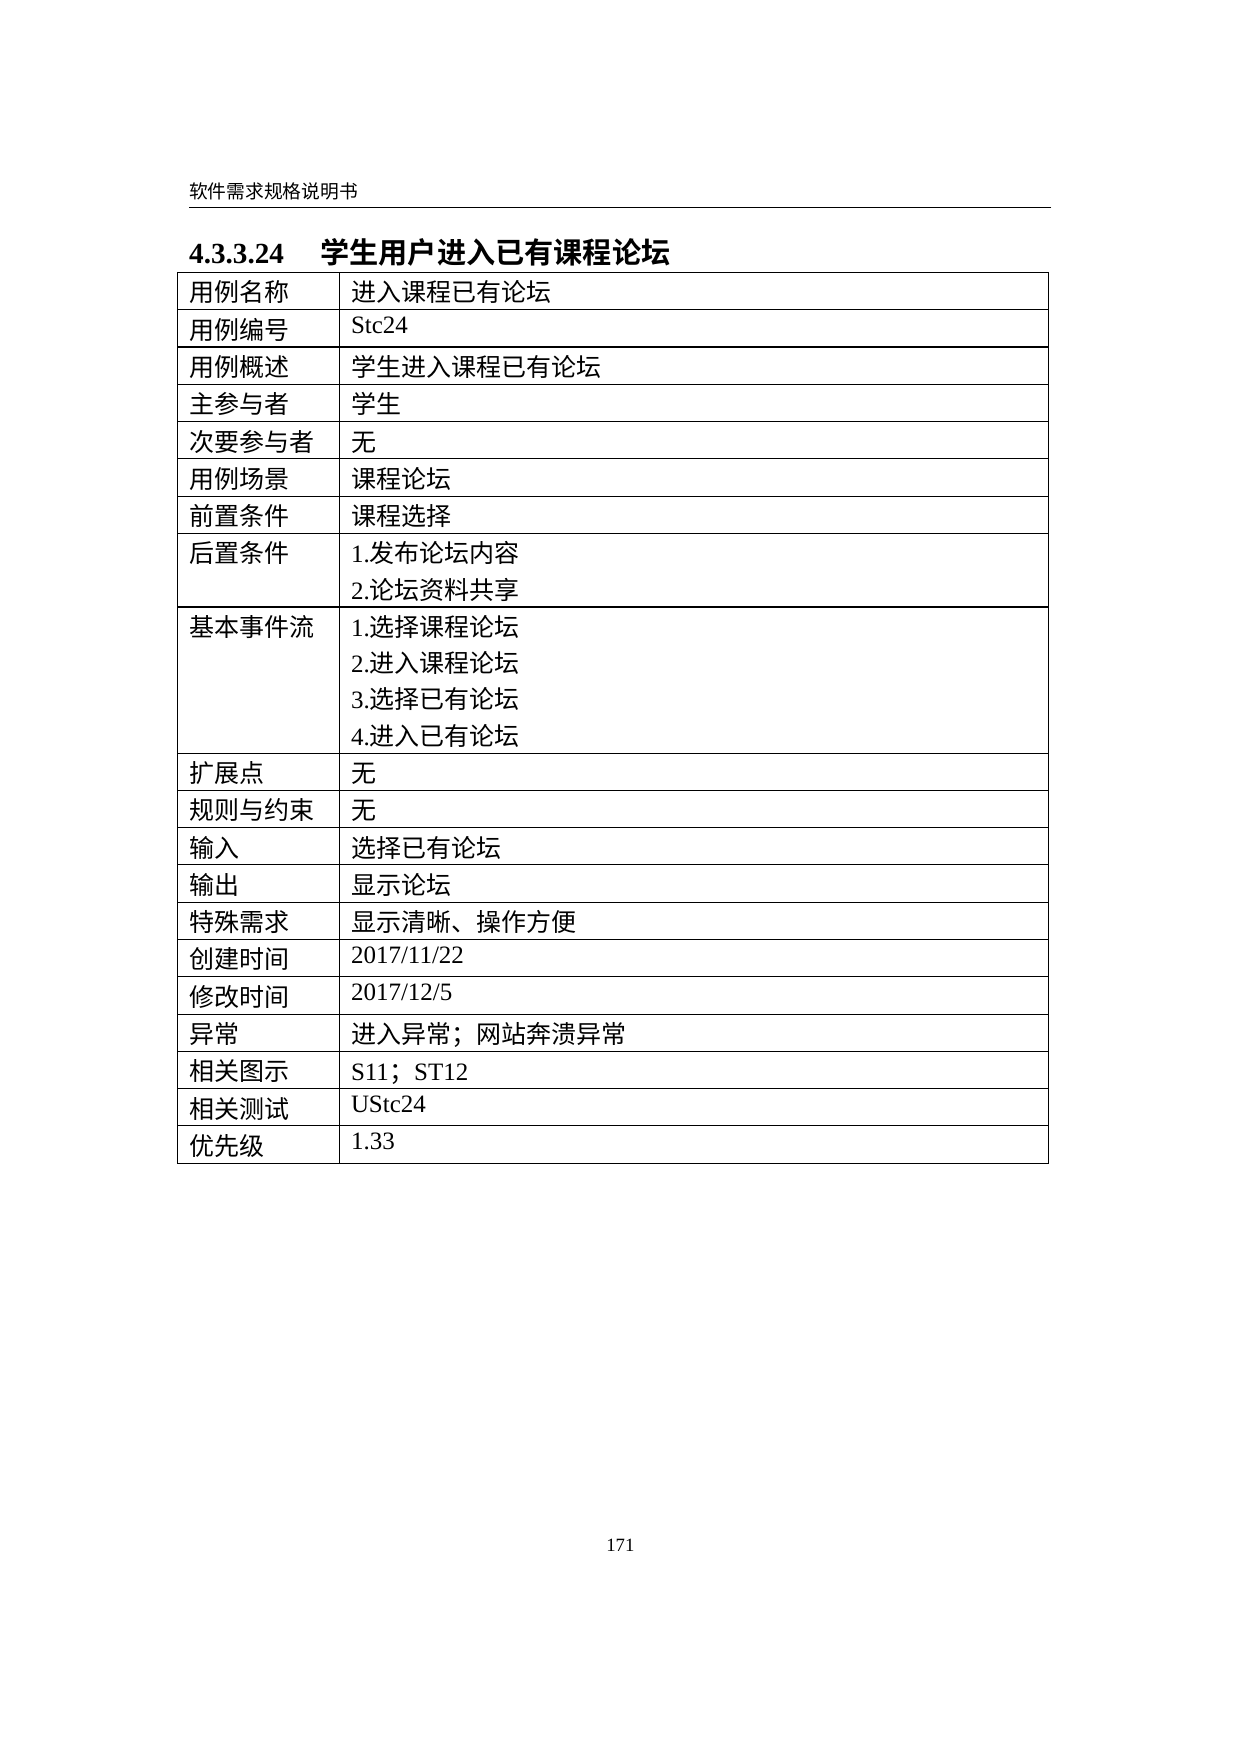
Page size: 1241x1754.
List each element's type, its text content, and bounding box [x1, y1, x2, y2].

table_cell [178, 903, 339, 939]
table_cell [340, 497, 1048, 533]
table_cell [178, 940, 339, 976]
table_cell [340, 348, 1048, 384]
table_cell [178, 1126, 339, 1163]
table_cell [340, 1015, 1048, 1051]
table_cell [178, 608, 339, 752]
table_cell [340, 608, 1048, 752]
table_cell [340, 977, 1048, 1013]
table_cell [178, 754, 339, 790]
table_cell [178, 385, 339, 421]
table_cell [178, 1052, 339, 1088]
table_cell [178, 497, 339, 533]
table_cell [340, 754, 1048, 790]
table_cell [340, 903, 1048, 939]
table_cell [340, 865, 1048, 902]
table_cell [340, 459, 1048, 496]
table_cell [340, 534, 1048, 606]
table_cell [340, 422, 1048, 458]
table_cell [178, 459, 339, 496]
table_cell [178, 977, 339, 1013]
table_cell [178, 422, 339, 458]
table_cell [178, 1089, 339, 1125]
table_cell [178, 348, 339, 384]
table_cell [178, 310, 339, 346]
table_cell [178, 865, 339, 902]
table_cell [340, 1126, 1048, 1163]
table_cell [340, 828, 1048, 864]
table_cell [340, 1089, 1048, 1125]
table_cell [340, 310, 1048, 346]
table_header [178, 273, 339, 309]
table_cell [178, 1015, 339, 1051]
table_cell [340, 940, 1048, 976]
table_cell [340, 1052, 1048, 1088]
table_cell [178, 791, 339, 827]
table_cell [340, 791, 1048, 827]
subtitle 学生用户进入已有课程论坛 [189, 229, 1051, 272]
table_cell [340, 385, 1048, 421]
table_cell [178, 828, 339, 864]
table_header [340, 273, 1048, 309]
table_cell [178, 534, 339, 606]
